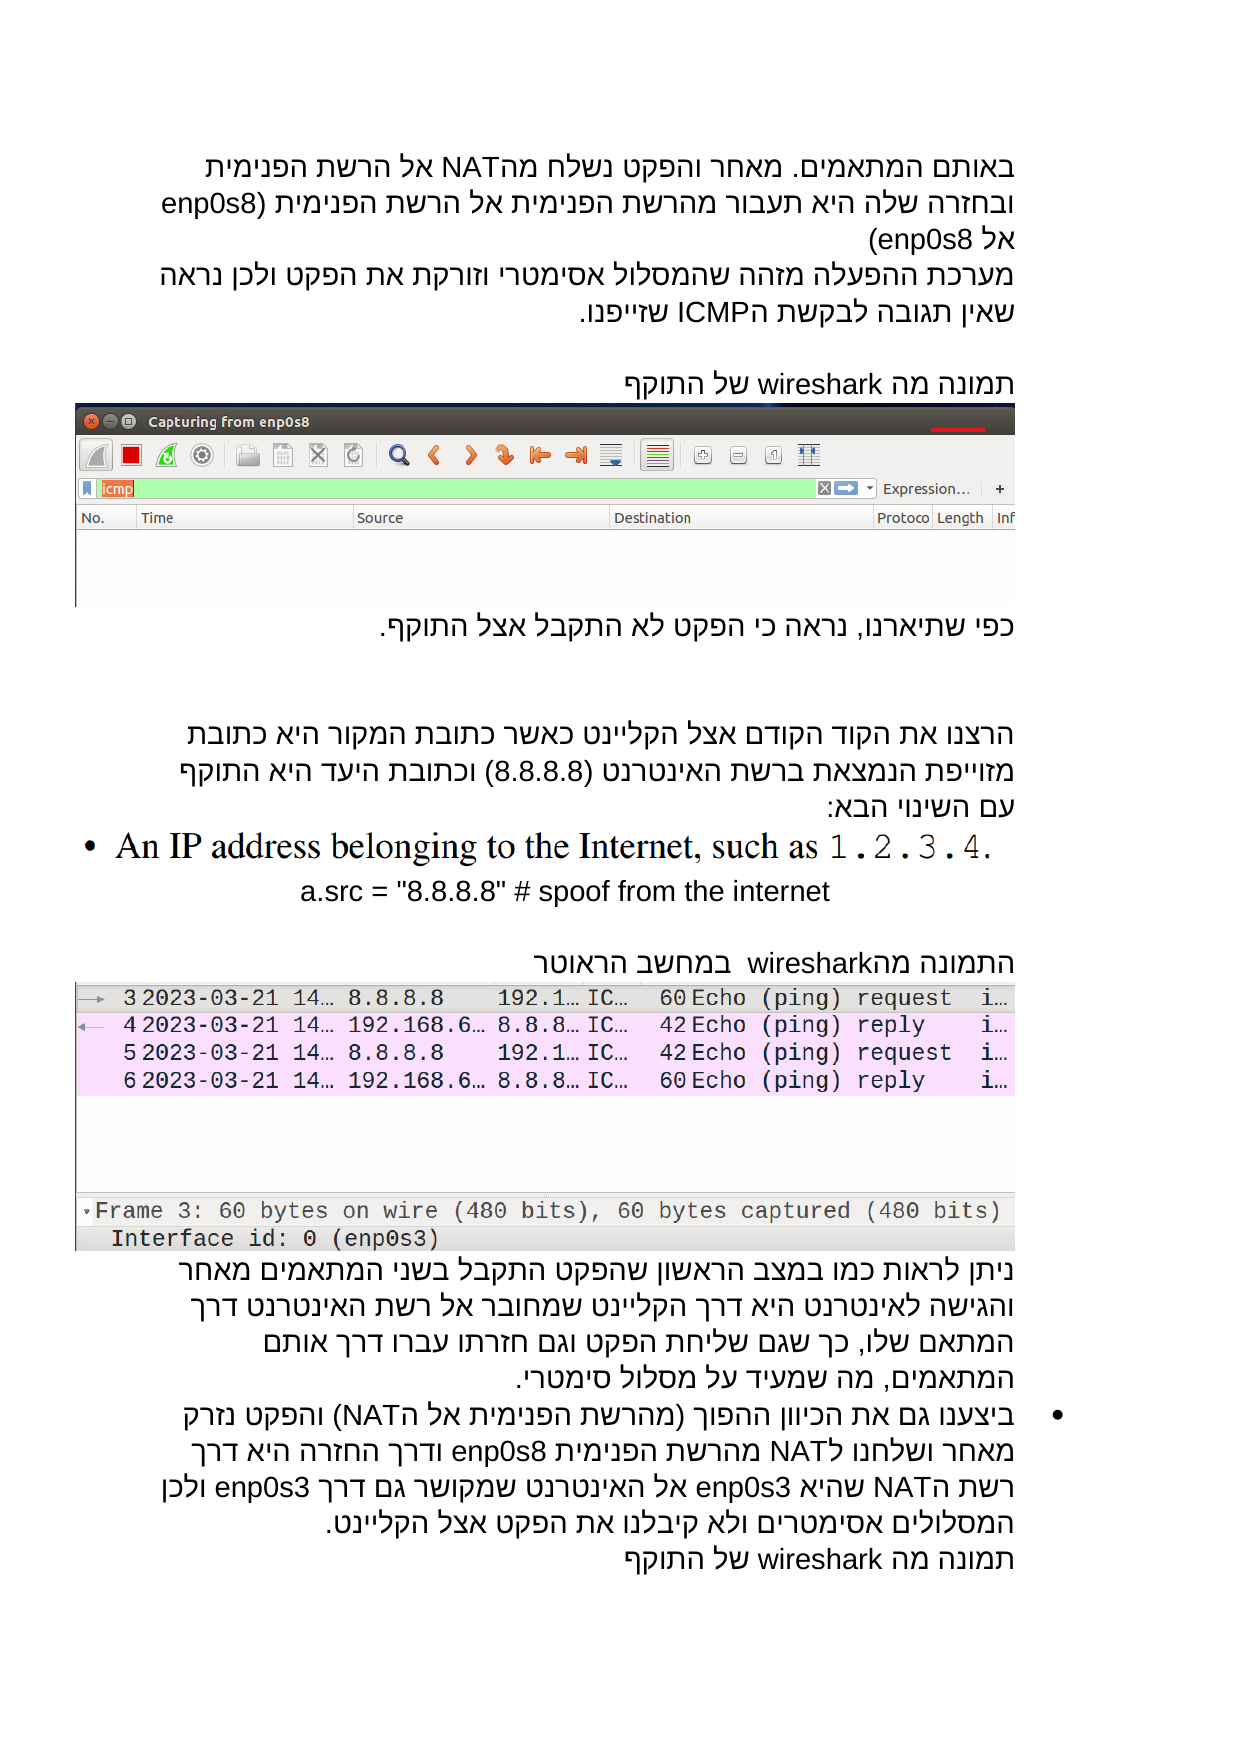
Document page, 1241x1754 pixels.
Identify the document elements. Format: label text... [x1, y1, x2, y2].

picture [75, 403, 1015, 607]
list a.src = "8.8.8.8" # spoof from the internet [225, 874, 1090, 907]
list תמונה מה wireshark של התוקף [150, 367, 1015, 400]
picture [75, 982, 1015, 1251]
list מערכת ההפעלה מזהה שהמסלול אסימטרי וזורקת את הפקט ולכן נראה שאין תגובה לבקשת הICMP שזייפנו. [150, 258, 1015, 328]
list הרצנו את הקוד הקודם אצל הקליינט כאשר כתובת המקור היא כתובת מזוייפת הנמצאת ברשת האינטרנט (8.8.8.8) וכתובת היעד היא התוקף עם השינוי הבא: [150, 717, 1015, 825]
picture [75, 825, 1015, 872]
list תמונה מה wireshark של התוקף [150, 1542, 1015, 1576]
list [150, 150, 1015, 256]
list ניתן לראות כמו במצב הראשון שהפקט התקבל בשני המתאמים מאחר והגישה לאינטרנט היא דרך הקליינט שמחובר אל רשת האינטרנט דרך המתאם שלו, כך שגם שליחת הפקט וגם חזרתו עברו דרך אותם המתאמים, מה שמעיד על מסלול סימטרי. [150, 1253, 1015, 1395]
list כפי שתיארנו, נראה כי הפקט לא התקבל אצל התוקף. [150, 609, 1015, 642]
list ביצענו גם את הכיוון ההפוך (מהרשת הפנימית אל הNAT) והפקט נזרק מאחר ושלחנו לNAT מהרשת הפנימית enp0s8 ודרך החזרה היא דרך רשת הNAT שהיא enp0s3 אל האינטרנט שמקושר גם דרך enp0s3 ולכן המסלולים אסימטרים ולא קיבלנו את הפקט אצל הקליינט. [150, 1398, 1053, 1540]
list התמונה מהwireshark במחשב הראוטר [150, 946, 1015, 979]
